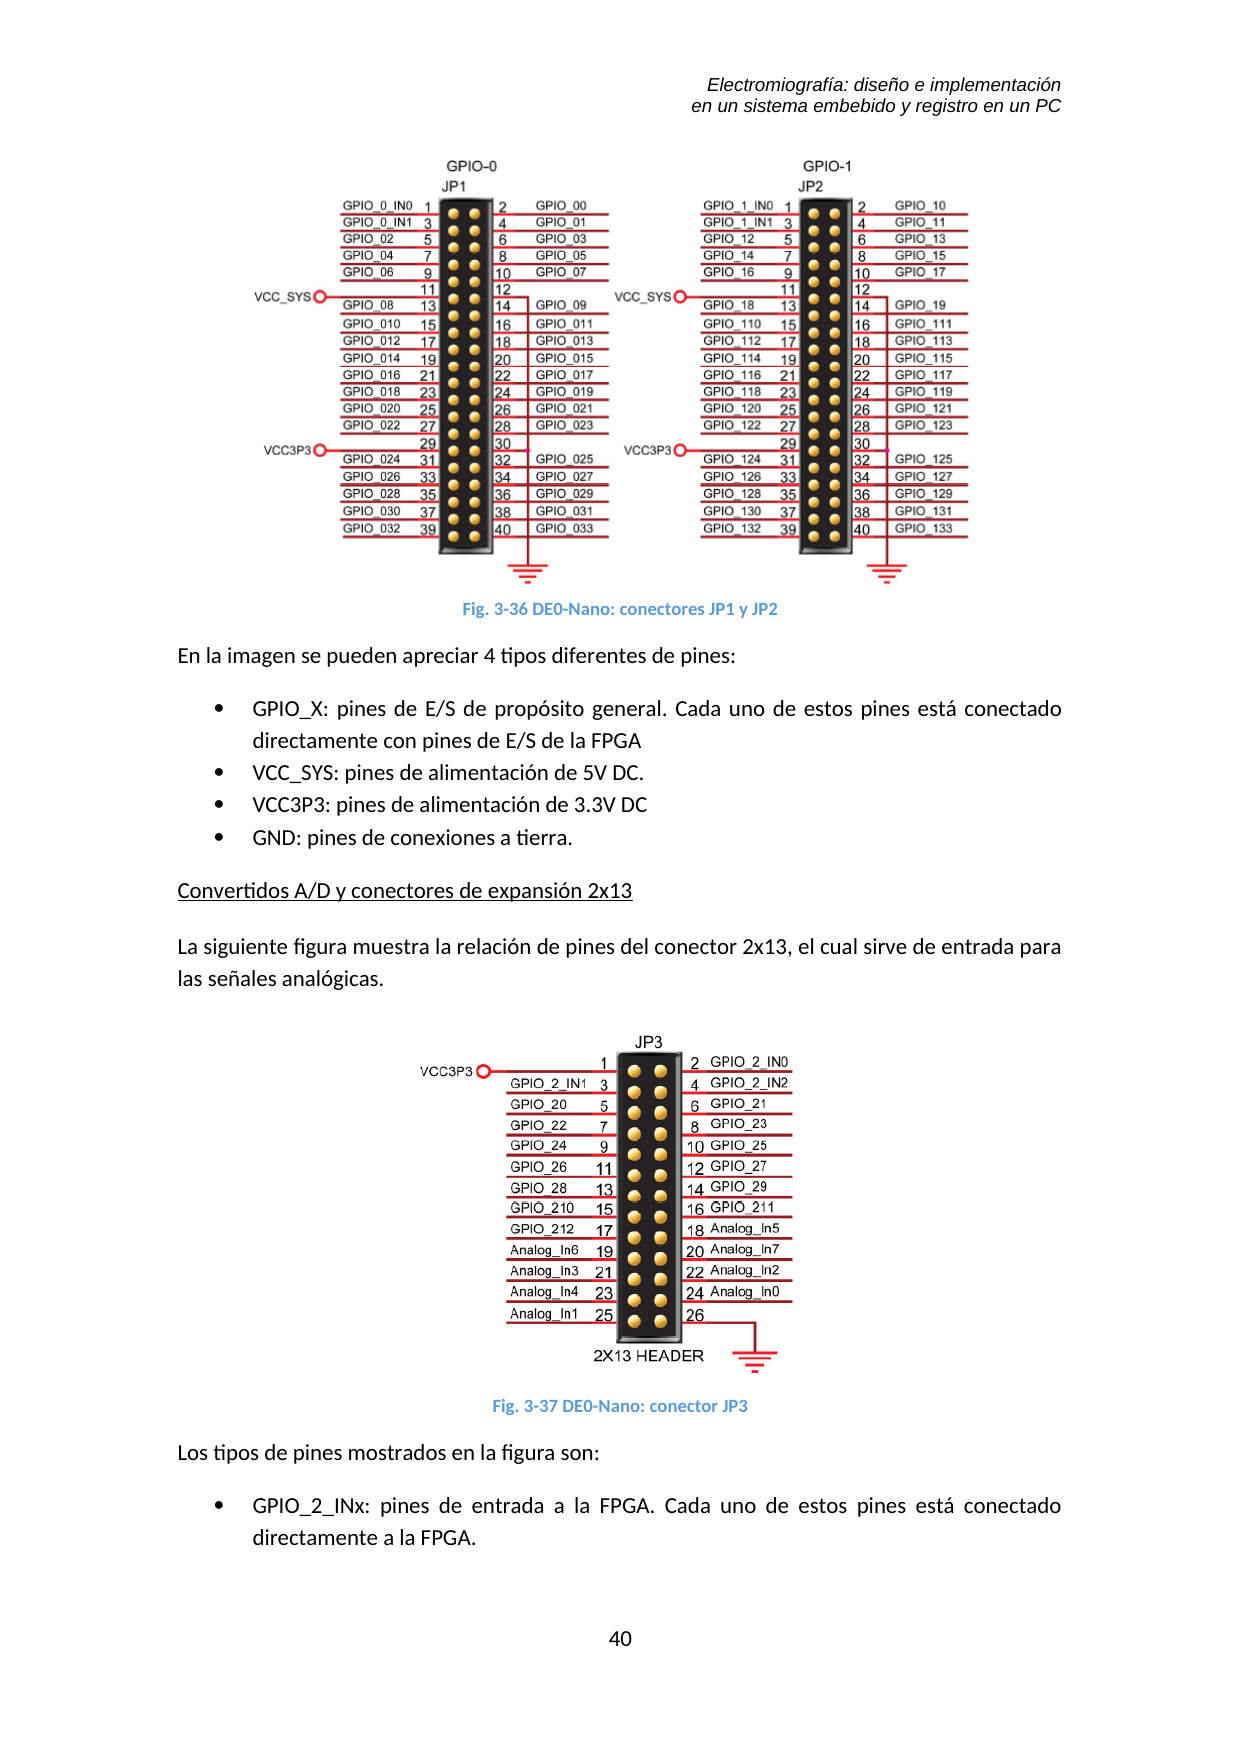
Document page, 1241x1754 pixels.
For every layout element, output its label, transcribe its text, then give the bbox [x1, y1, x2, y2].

list GPIO_X: pines de E/S de propósito general. Cada uno de estos pines está conectado directamente con pines de E/S de la FPGA [215, 694, 1063, 754]
list GPIO_2_INx: pines de entrada a la FPGA. Cada uno de estos pines está conectado directamente a la FPGA. [215, 1491, 1063, 1551]
list VCC_SYS: pines de alimentación de 5V DC. [215, 758, 1063, 786]
picture [405, 1017, 835, 1394]
list GND: pines de conexiones a tierra. [215, 823, 1063, 851]
text Fig. - DE0-Nano: conector JP3 [177, 1394, 1063, 1417]
picture [237, 147, 1003, 598]
list VCC3P3: pines de alimentación de 3.3V DC [215, 791, 1063, 819]
text Fig. - DE0-Nano: conectores JP1 y JP2 [177, 597, 1063, 620]
text En la imagen se pueden apreciar 4 tipos diferentes de pines: [177, 641, 1063, 669]
text La siguiente figura muestra la relación de pines del conector 2x13, el cual sirve de entrada para las señales analógicas. [177, 932, 1063, 992]
text Convertidos A/D y conectores de expansión 2x13 [177, 876, 1063, 904]
text Los tipos de pines mostrados en la figura son: [177, 1438, 1063, 1466]
